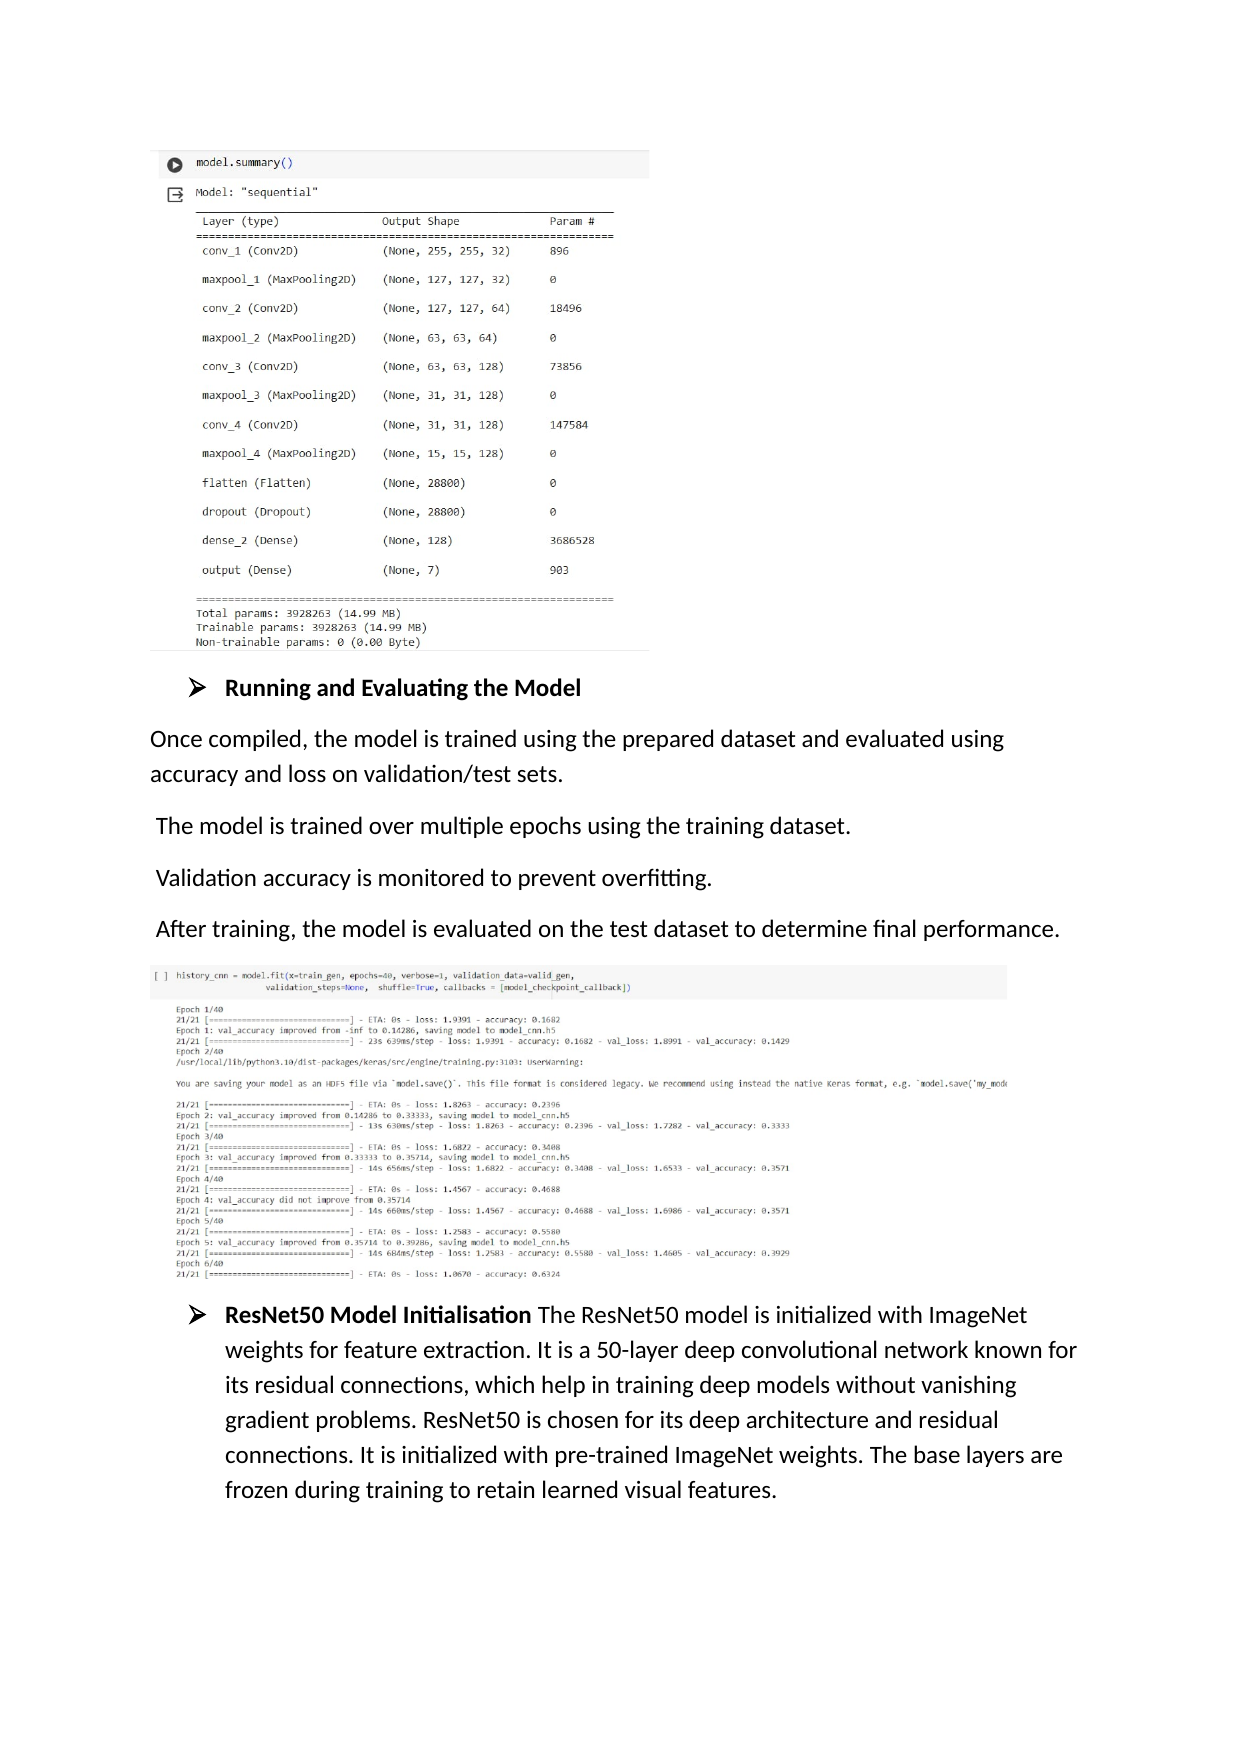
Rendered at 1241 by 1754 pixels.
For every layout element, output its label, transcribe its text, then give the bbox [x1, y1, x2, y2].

text The model is trained over multiple epochs using the training dataset. [150, 810, 1090, 841]
list Running and Evaluating the Model [187, 672, 1090, 702]
text Once compiled, the model is trained using the prepared dataset and evaluated using accuracy and loss on validation/test sets. [150, 723, 1090, 789]
picture [150, 965, 1008, 1279]
list ResNet50 Model Initialisation The ResNet50 model is initialized with ImageNet weights for feature extraction. It is a 50-layer deep convolutional network known for its residual connections, which help in training deep models without vanishing gradient problems. ResNet50 is chosen for its deep architecture and residual connections. It is initialized with pre-trained ImageNet weights. The base layers are frozen during training to retain learned visual features. [187, 1299, 1090, 1505]
text Validation accuracy is monitored to prevent overfitting. [150, 862, 1090, 892]
text After training, the model is evaluated on the test dataset to determine final performance. [150, 913, 1090, 944]
picture [150, 150, 650, 651]
